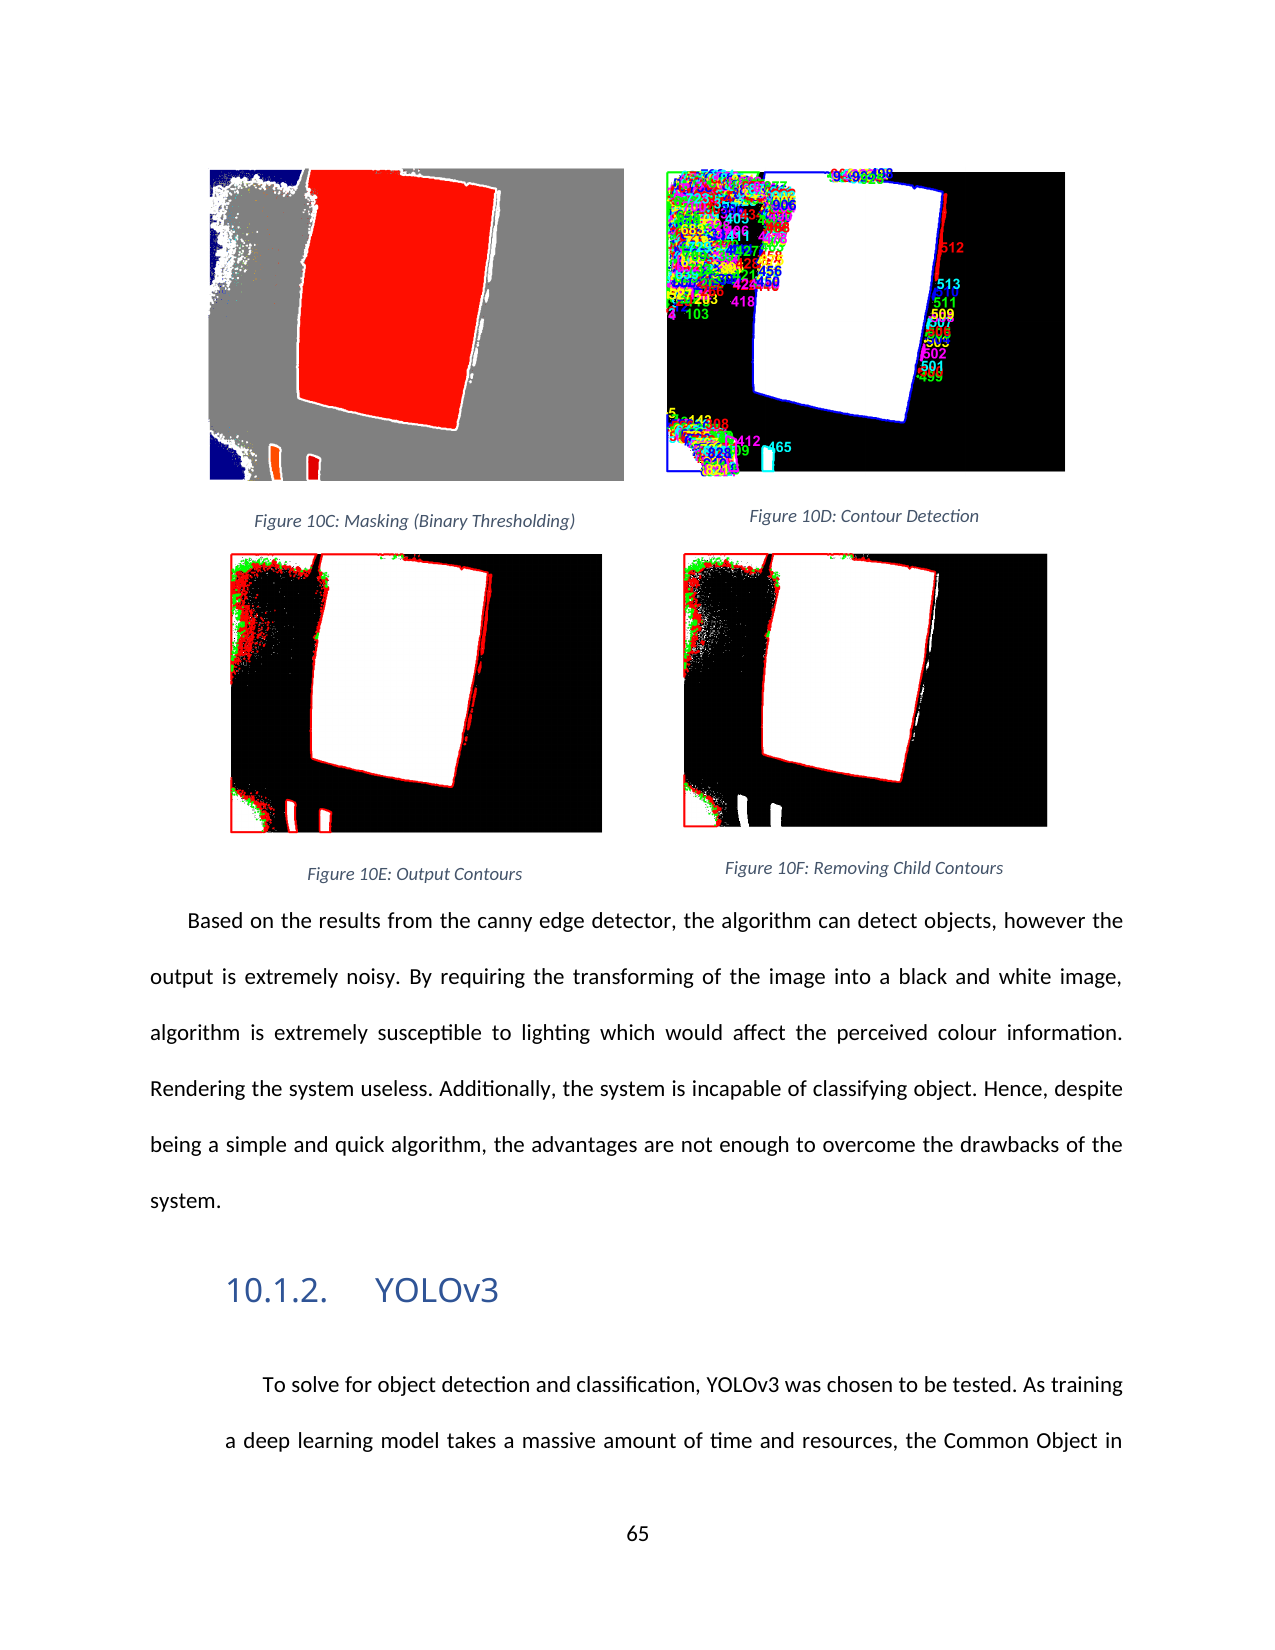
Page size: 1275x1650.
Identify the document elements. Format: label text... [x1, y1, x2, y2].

table_header Figure 10D: Contour Detection [644, 168, 1087, 553]
picture [665, 167, 1066, 477]
picture [682, 553, 1048, 828]
picture [207, 167, 625, 482]
table_header Figure 10C: Masking (Binary Thresholding) [188, 168, 643, 553]
table_cell Figure 10E: Output Contours [188, 553, 643, 906]
table_cell Figure 10F: Removing Child Contours [644, 553, 1087, 906]
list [225, 1370, 1125, 1454]
picture [229, 553, 603, 834]
subtitle YOLOv3 [225, 1267, 1125, 1312]
